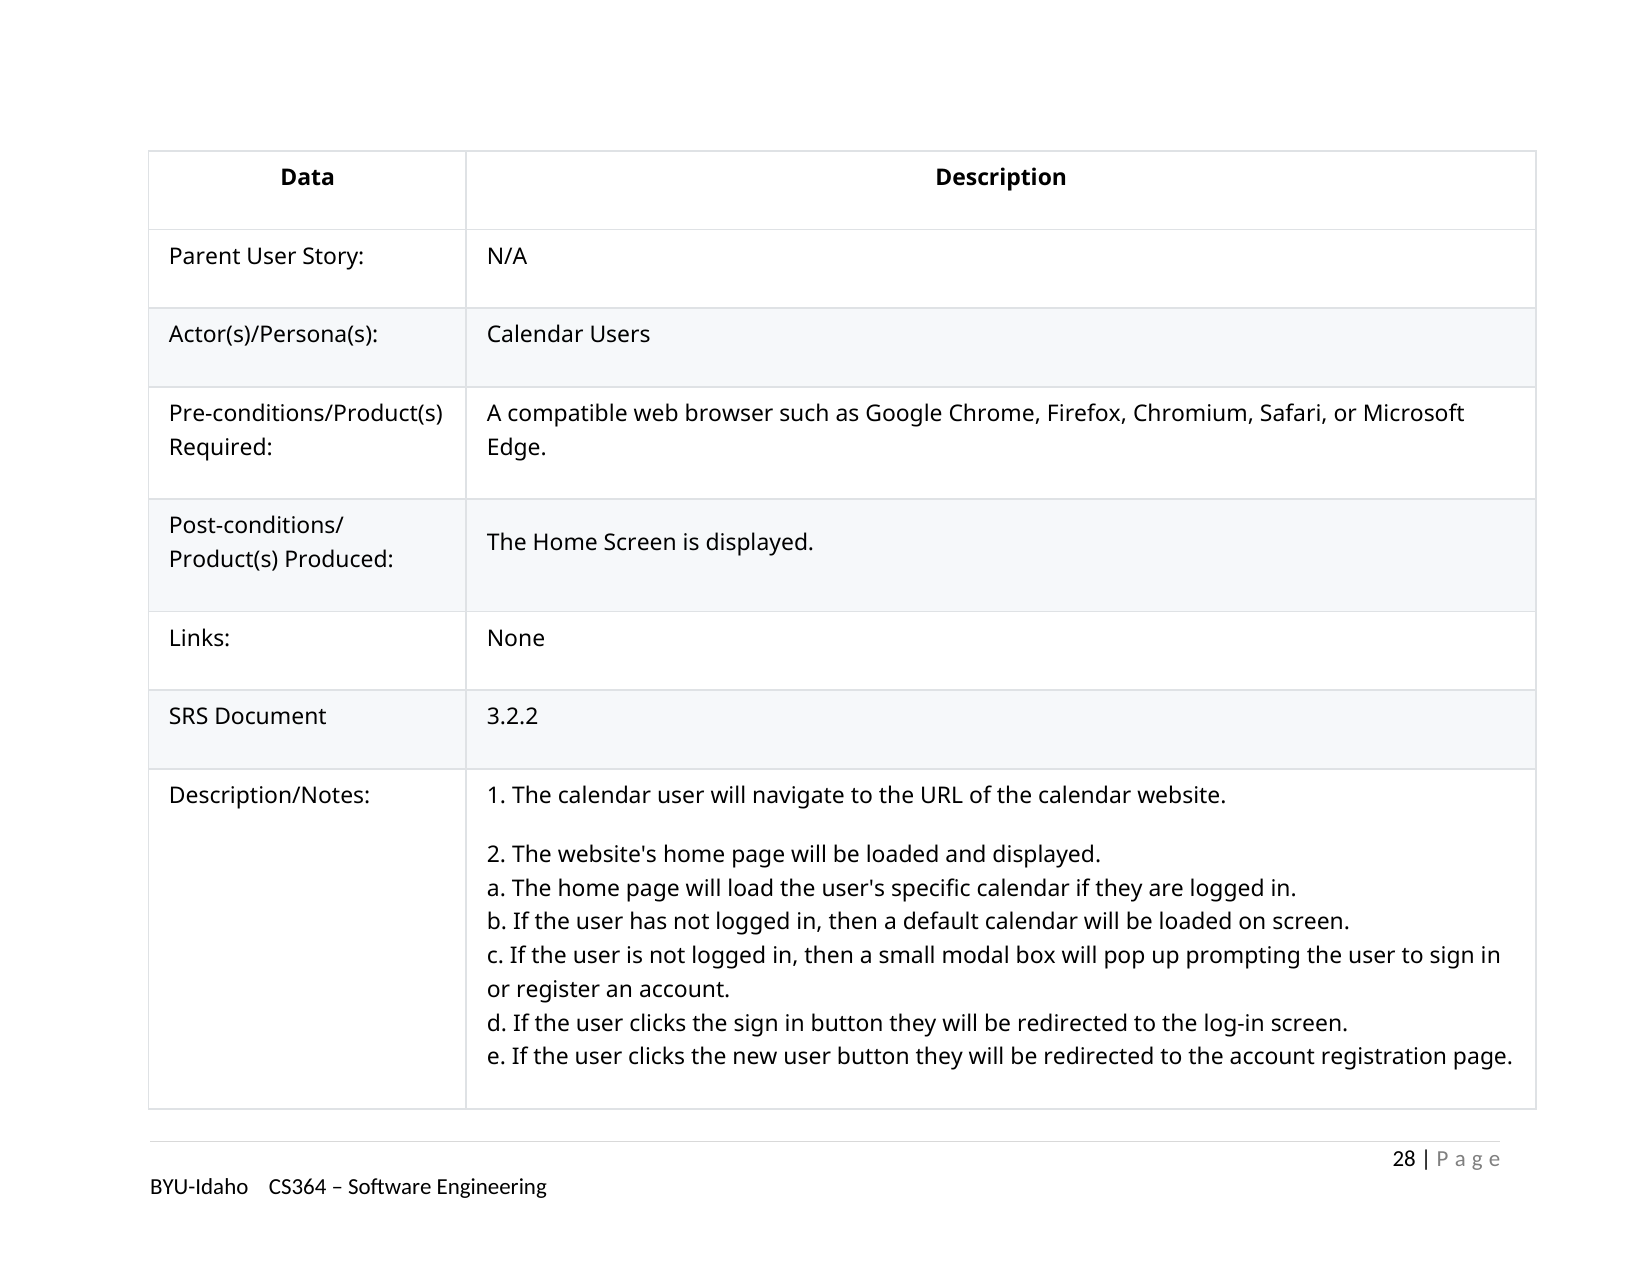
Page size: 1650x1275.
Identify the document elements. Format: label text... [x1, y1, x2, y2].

table_header Data [149, 152, 465, 229]
table_cell Post-conditions/Product(s) Produced: [149, 500, 465, 611]
table_cell SRS Document [149, 691, 465, 768]
table_cell Calendar Users [467, 309, 1535, 386]
table_cell N/A [467, 230, 1535, 307]
table_cell Pre-conditions/Product(s) Required: [149, 388, 465, 498]
table_cell Links: [149, 612, 465, 689]
table_cell Actor(s)/Persona(s): [149, 309, 465, 386]
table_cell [467, 770, 1535, 1108]
table_cell Description/Notes: [149, 770, 465, 1108]
table_cell None [467, 612, 1535, 689]
table_cell A compatible web browser such as Google Chrome, Firefox, Chromium, Safari, or Microsoft Edge. [467, 388, 1535, 498]
table_cell Parent User Story: [149, 230, 465, 307]
table_header Description [467, 152, 1535, 229]
table_cell The Home Screen is displayed. [467, 500, 1535, 611]
table_cell 3.2.2 [467, 691, 1535, 768]
